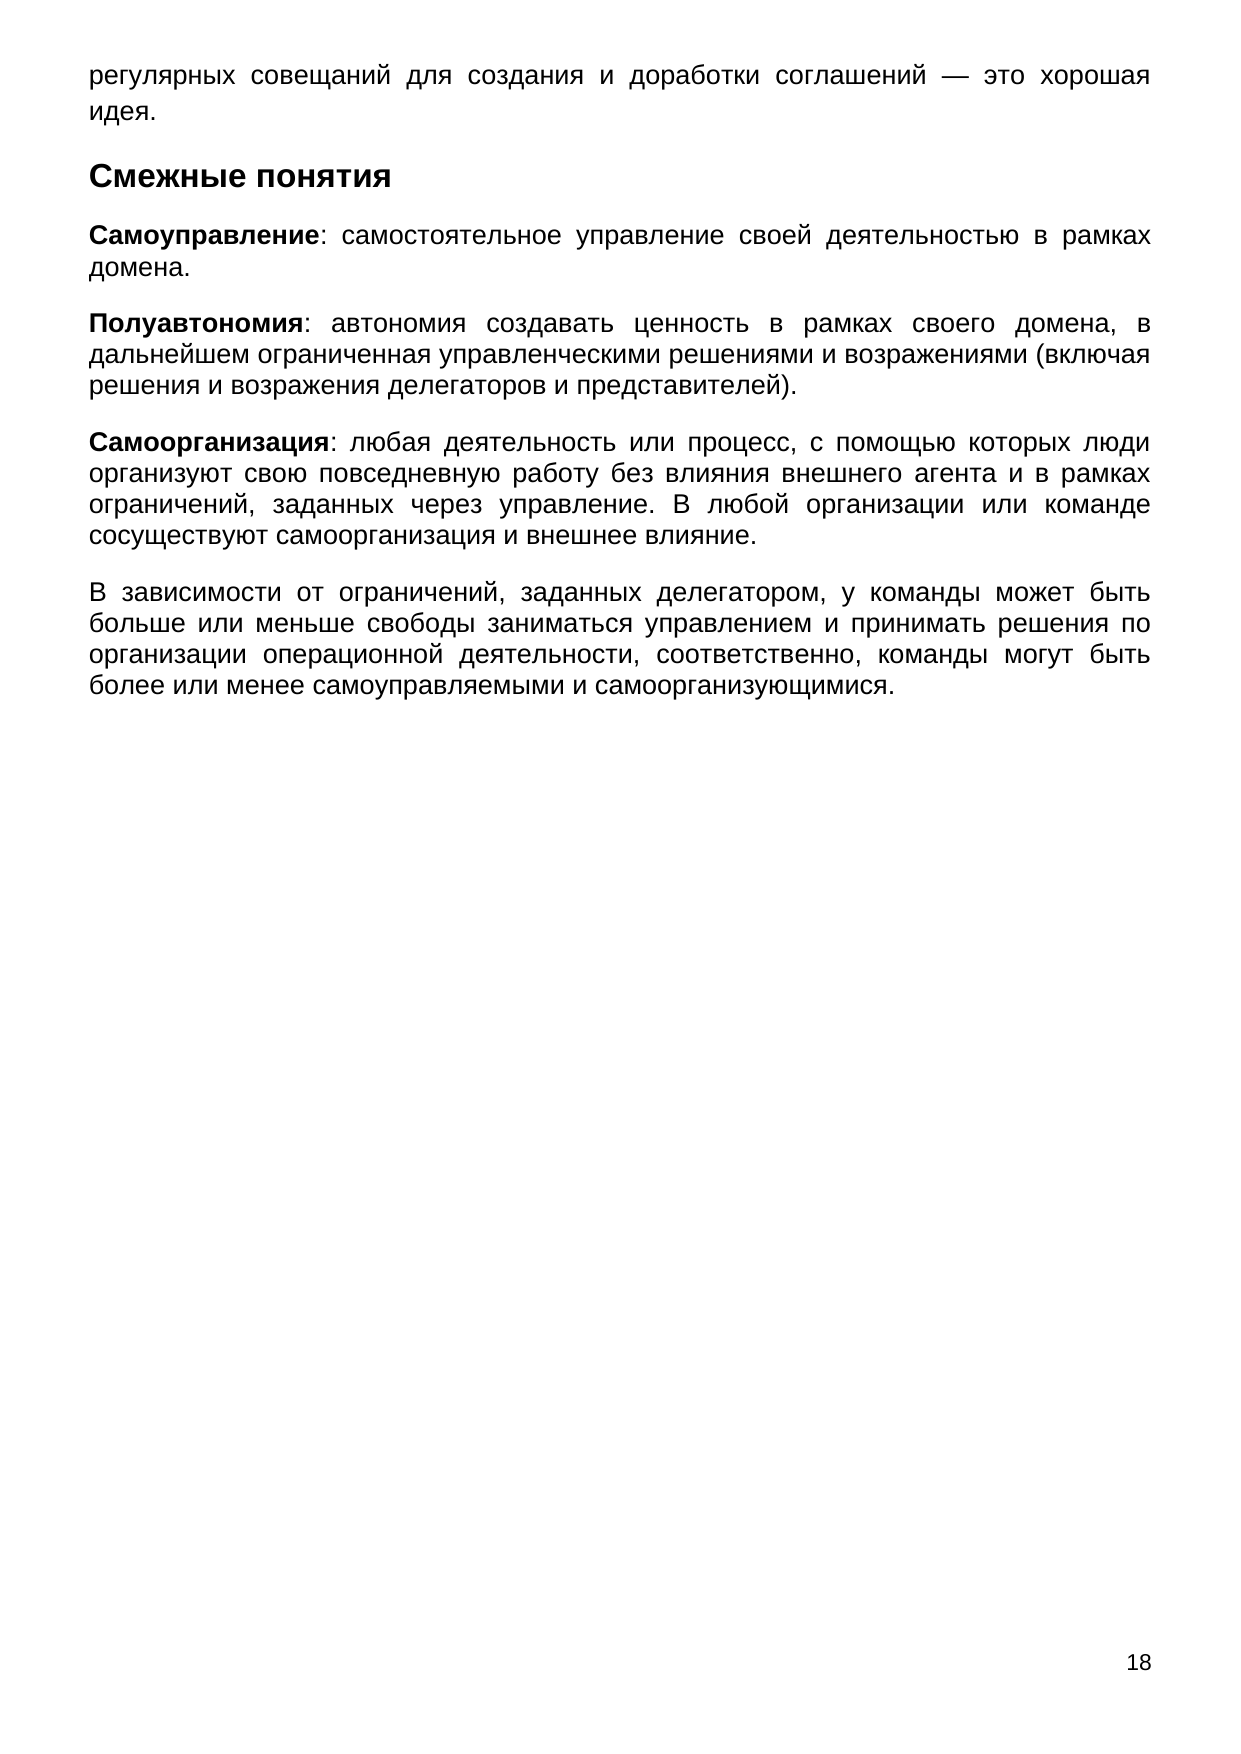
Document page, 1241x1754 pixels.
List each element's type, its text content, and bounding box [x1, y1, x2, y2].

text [88, 59, 1152, 126]
text В зависимости от ограничений, заданных делегатором, у команды может быть больше или меньше свободы заниматься управлением и принимать решения по организации операционной деятельности, соответственно, команды могут быть более или менее самоуправляемыми и самоорганизующимися. [88, 576, 1152, 701]
text Полуавтономия: автономия создавать ценность в рамках своего домена, в дальнейшем ограниченная управленческими решениями и возражениями (включая решения и возражения делегаторов и представителей). [88, 307, 1152, 401]
text Самоуправление: самостоятельное управление своей деятельностью в рамках домена. [88, 219, 1152, 282]
text Самоорганизация: любая деятельность или процесс, с помощью которых люди организуют свою повседневную работу без влияния внешнего агента и в рамках ограничений, заданных через управление. В любой организации или команде сосуществуют самоорганизация и внешнее влияние. [88, 426, 1152, 551]
text Смежные понятия [88, 156, 1152, 194]
